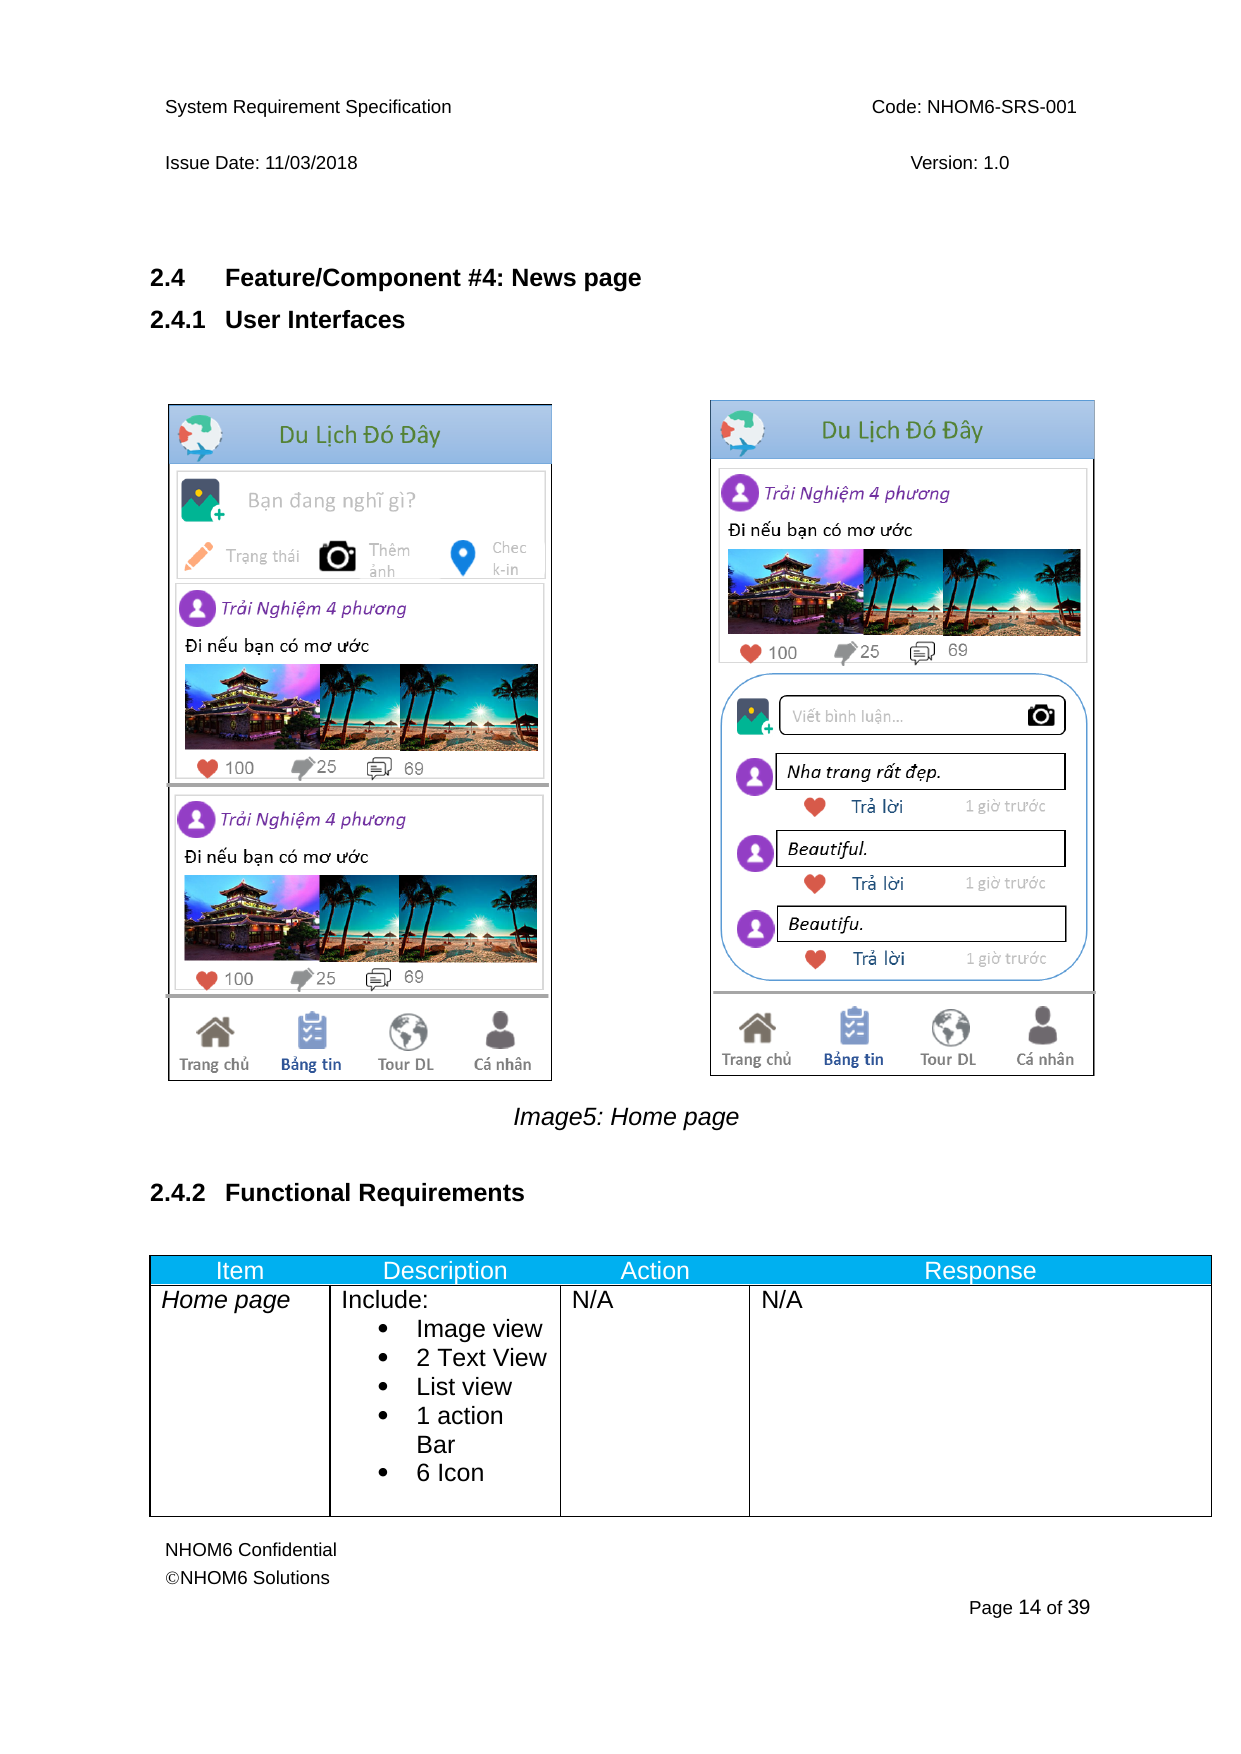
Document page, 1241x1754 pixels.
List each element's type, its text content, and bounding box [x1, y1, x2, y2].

text Image5: Home page [165, 1102, 1090, 1131]
table_cell N/A [561, 1286, 749, 1516]
table_cell Include: Image view 2 Text View List view 1 action Bar 6 Icon [331, 1286, 560, 1516]
table_header Action [560, 1256, 750, 1284]
table_header Response [750, 1256, 1211, 1284]
subtitle Feature/Component #4: News page [150, 263, 1090, 292]
table_cell Home page [151, 1286, 329, 1516]
picture [165, 400, 1102, 1085]
table_cell N/A [750, 1286, 1211, 1516]
subtitle Functional Requirements [150, 1178, 1090, 1207]
table_header Item [151, 1256, 330, 1284]
subtitle User Interfaces [150, 304, 1090, 333]
table_header Description [330, 1256, 560, 1284]
